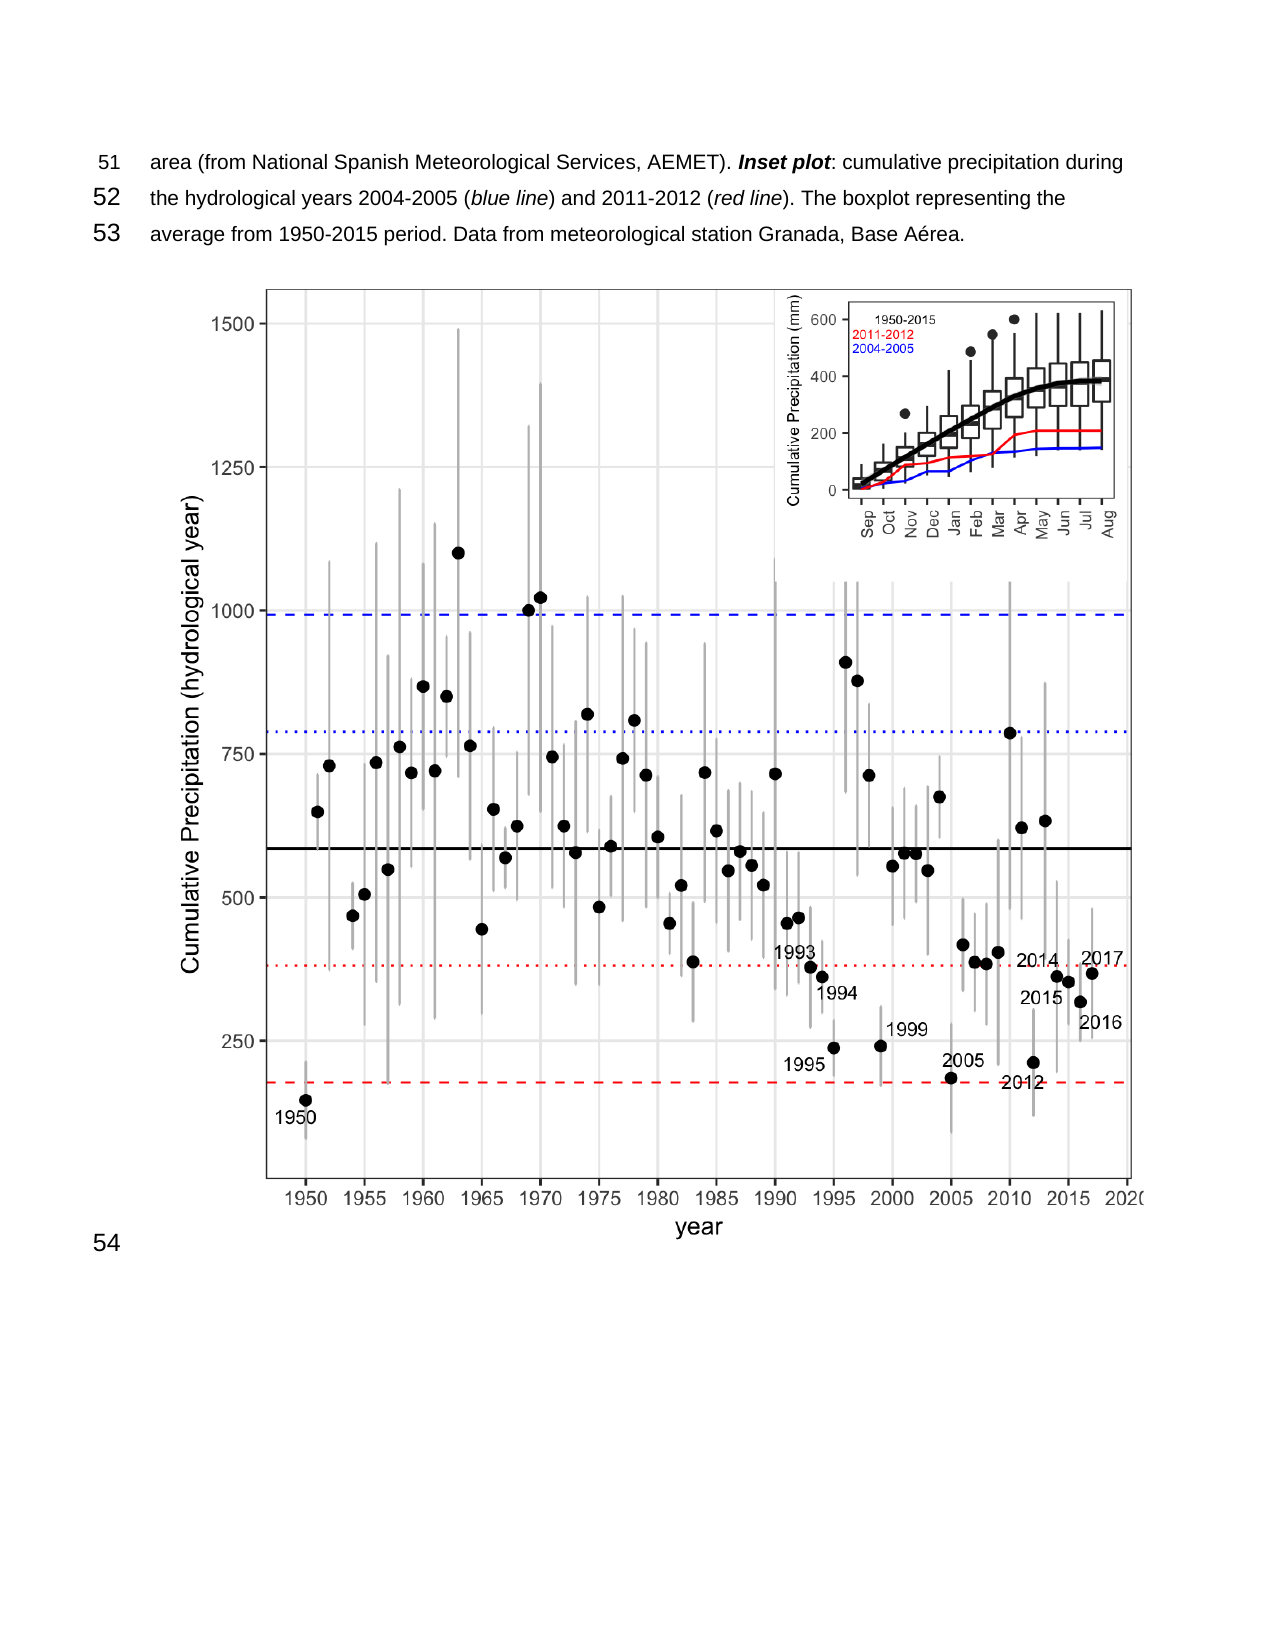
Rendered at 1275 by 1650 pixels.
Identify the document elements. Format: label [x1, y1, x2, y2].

picture [168, 276, 1144, 1252]
text [150, 150, 1125, 246]
